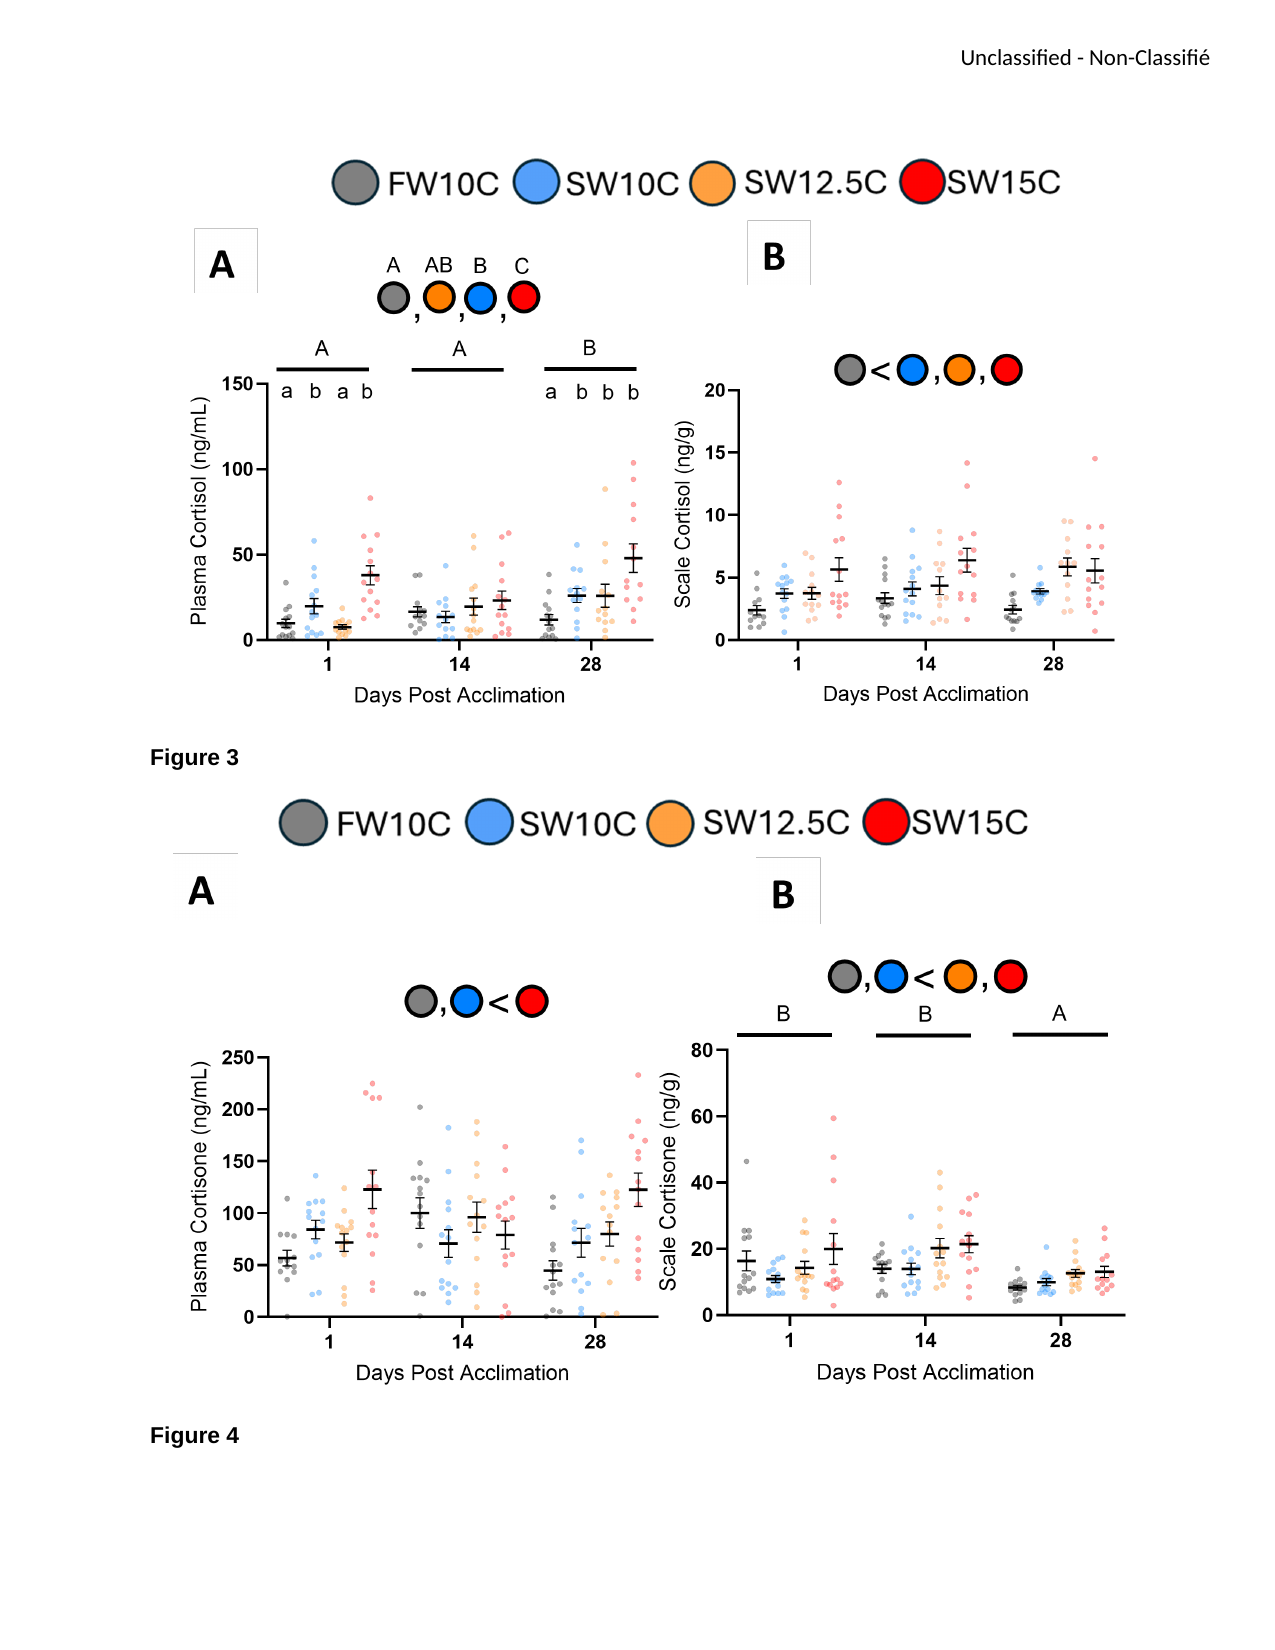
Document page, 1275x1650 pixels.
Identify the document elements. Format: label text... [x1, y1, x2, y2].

text Figure 4 [150, 1422, 1125, 1448]
text Figure 3 [150, 744, 1125, 770]
picture [168, 788, 1144, 1404]
picture [168, 150, 1144, 726]
